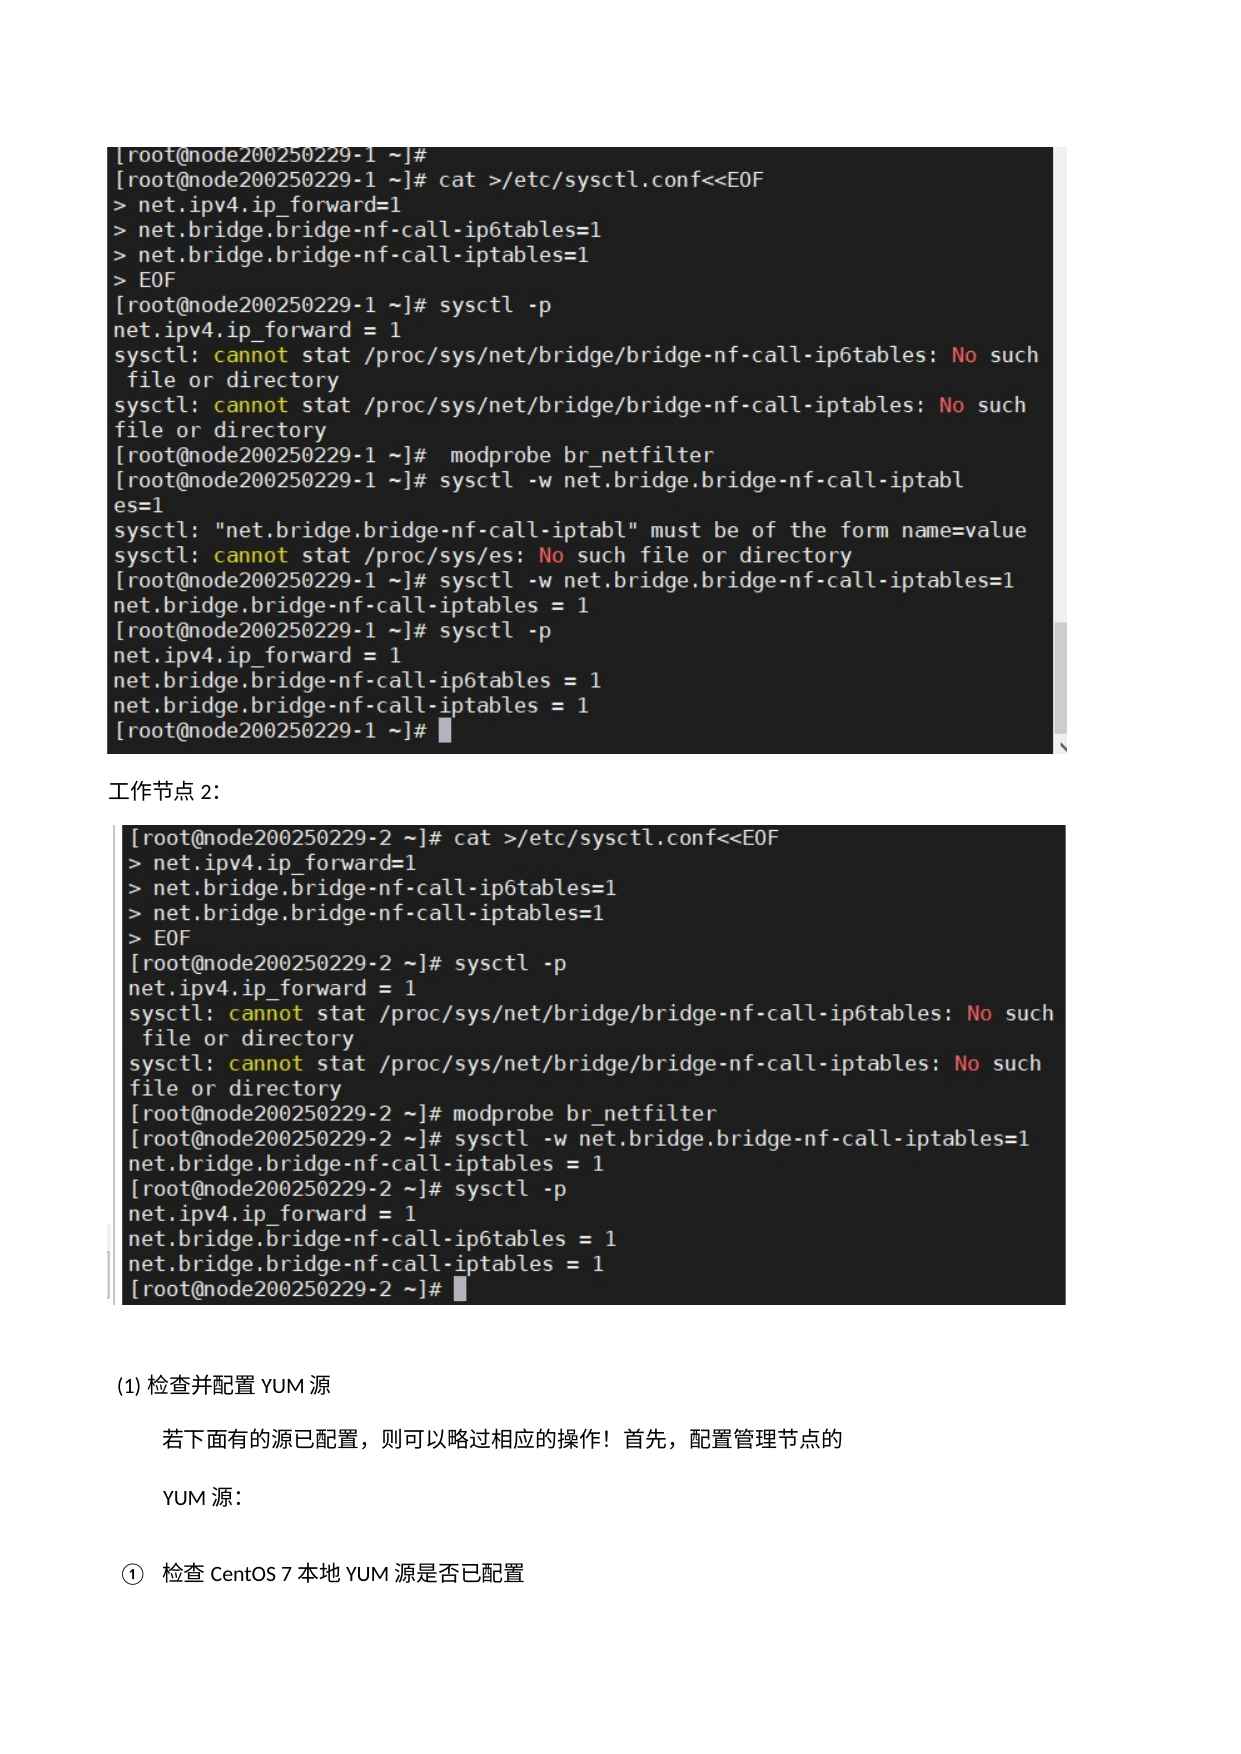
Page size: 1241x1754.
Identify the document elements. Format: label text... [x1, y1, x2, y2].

text 若下面有的源已配置，则可以略过相应的操作！首先，配置管理节点的 YUM 源： [162, 1422, 845, 1511]
picture [107, 825, 1066, 1305]
list 检查 CentOS 7 本地 YUM 源是否已配置 [118, 1556, 1141, 1588]
picture [107, 147, 1067, 754]
text 工作节点 2： [107, 754, 886, 806]
text (1) 检查并配置 YUM 源 [117, 1368, 1135, 1399]
